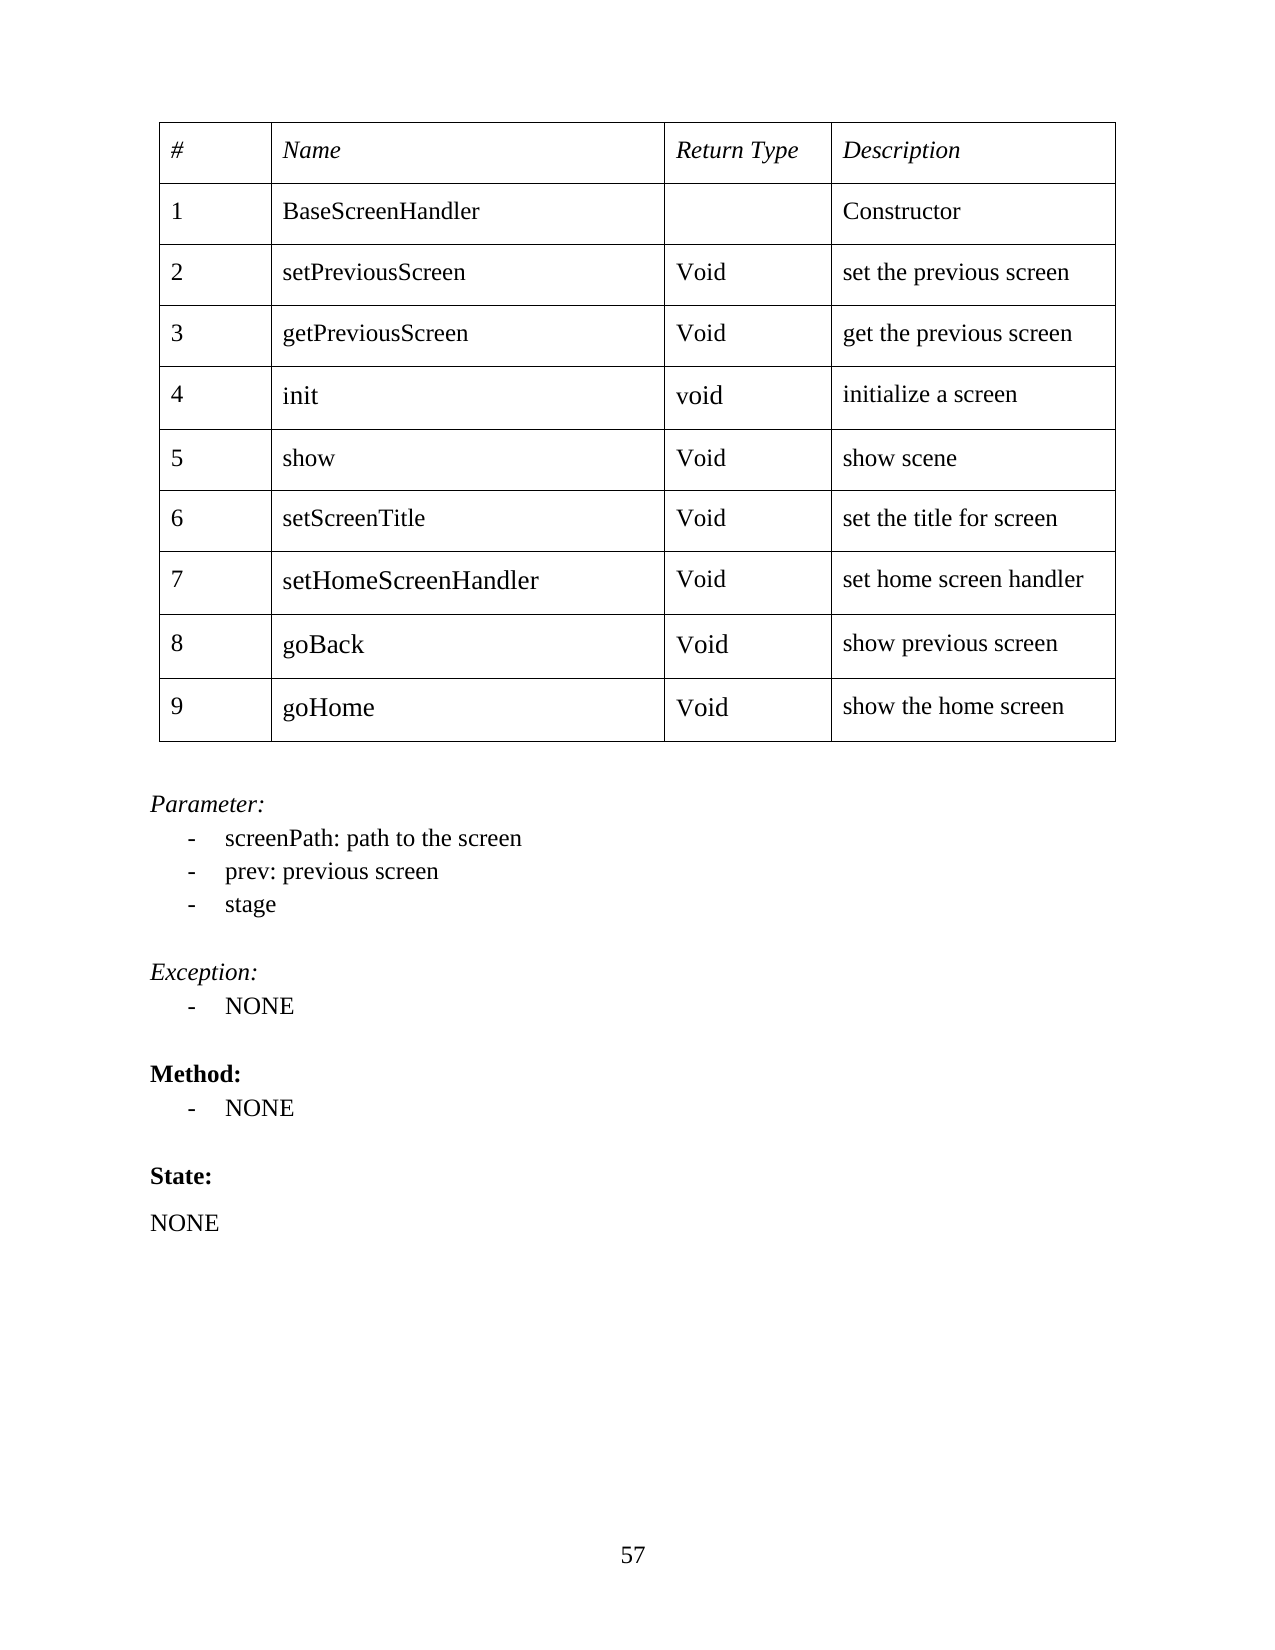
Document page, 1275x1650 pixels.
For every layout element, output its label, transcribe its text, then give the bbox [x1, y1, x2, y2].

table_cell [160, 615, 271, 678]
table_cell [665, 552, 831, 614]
list State: [150, 1161, 1116, 1190]
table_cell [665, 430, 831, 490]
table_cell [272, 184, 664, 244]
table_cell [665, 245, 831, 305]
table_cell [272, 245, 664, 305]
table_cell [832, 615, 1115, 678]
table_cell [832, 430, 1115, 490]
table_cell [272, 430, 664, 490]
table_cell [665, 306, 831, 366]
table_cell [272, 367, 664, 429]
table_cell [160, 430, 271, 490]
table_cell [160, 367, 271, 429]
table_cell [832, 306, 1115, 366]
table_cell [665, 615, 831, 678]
list NONE [187, 1093, 1116, 1122]
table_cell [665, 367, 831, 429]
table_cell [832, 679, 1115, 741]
list Exception: [150, 957, 1116, 986]
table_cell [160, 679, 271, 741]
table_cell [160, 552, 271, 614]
text NONE [150, 1208, 1116, 1237]
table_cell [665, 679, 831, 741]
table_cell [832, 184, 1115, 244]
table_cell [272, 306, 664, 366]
list prev: previous screen [187, 856, 1116, 885]
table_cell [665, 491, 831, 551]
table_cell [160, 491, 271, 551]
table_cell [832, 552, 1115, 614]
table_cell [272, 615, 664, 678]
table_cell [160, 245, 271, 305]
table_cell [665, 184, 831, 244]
list screenPath: path to the screen [187, 823, 1116, 852]
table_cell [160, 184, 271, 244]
list NONE [187, 991, 1116, 1020]
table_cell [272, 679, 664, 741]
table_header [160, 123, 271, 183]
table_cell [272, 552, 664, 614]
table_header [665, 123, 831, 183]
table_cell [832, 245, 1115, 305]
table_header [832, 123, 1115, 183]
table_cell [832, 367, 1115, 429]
list Parameter: [150, 789, 1116, 818]
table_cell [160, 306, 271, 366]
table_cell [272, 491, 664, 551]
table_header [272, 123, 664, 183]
list Method: [150, 1059, 1116, 1088]
list stage [187, 889, 1116, 918]
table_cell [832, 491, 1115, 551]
